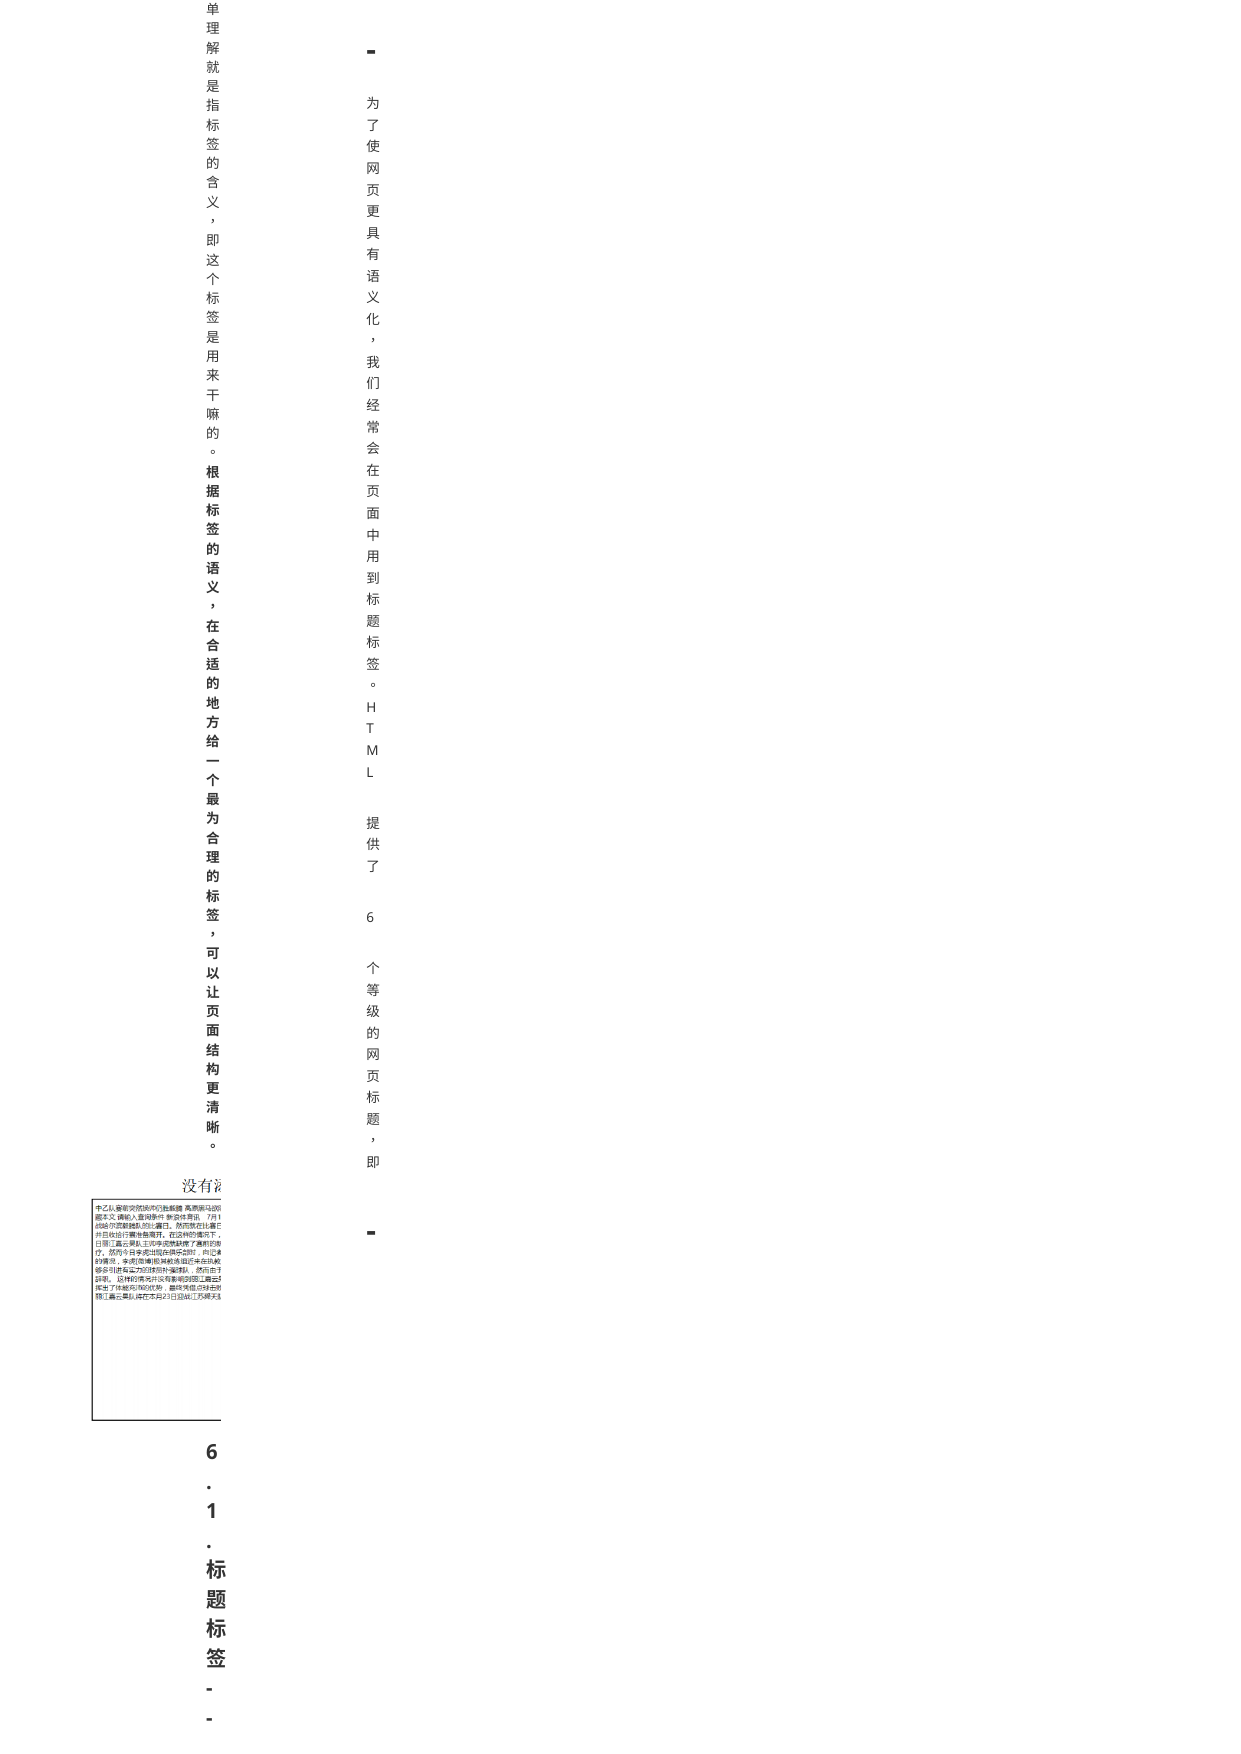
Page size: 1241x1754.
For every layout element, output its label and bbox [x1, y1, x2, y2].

picture [79, 1168, 221, 1424]
